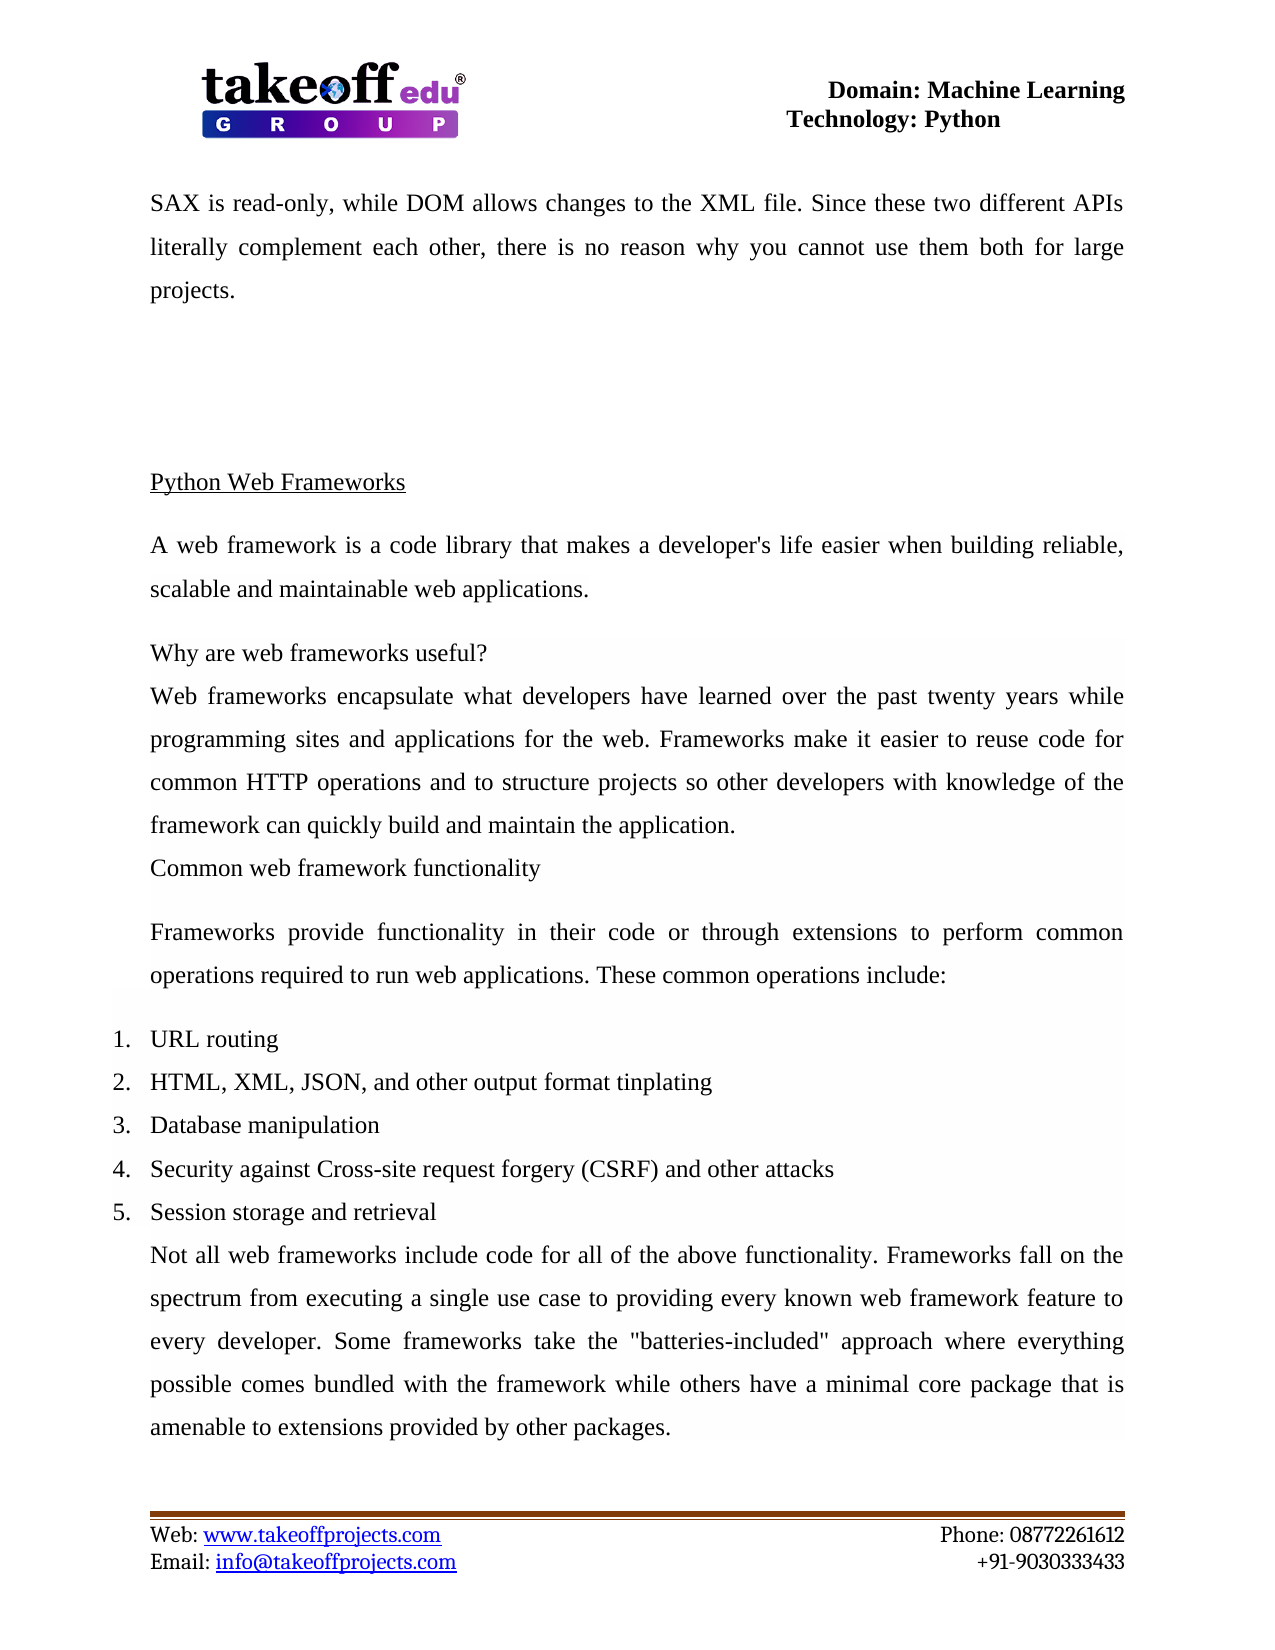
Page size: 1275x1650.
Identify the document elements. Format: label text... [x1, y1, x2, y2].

picture [198, 57, 469, 149]
list URL routing [112, 1024, 1125, 1053]
text Python Web Frameworks [150, 467, 1125, 495]
text Common web framework functionality [150, 853, 1125, 882]
list Security against Cross-site request forgery (CSRF) and other attacks [112, 1154, 1125, 1182]
text Not all web frameworks include code for all of the above functionality. Frameworks fall on the spectrum from executing a single use case to providing every known web framework feature to every developer. Some frameworks take the "batteries-included" approach where everything possible comes bundled with the framework while others have a minimal core package that is amenable to extensions provided by other packages. [150, 1240, 1125, 1441]
text SAX is read-only, while DOM allows changes to the XML file. Since these two different APIs literally complement each other, there is no reason why you cannot use them both for large projects. [150, 188, 1125, 303]
subtitle Why are web frameworks useful? [150, 638, 1125, 666]
text Frameworks provide functionality in their code or through extensions to perform common operations required to run web applications. These common operations include: [150, 917, 1125, 989]
text A web framework is a code library that makes a developer's life easier when building reliable, scalable and maintainable web applications. [150, 559, 1125, 602]
text Web frameworks encapsulate what developers have learned over the past twenty years while programming sites and applications for the web. Frameworks make it easier to reuse code for common HTTP operations and to structure projects so other developers with knowledge of the framework can quickly build and maintain the application. [150, 681, 1125, 839]
list Session storage and retrieval [112, 1197, 1125, 1226]
list HTML, XML, JSON, and other output format tinplating [112, 1067, 1125, 1096]
list Database manipulation [112, 1111, 1125, 1139]
